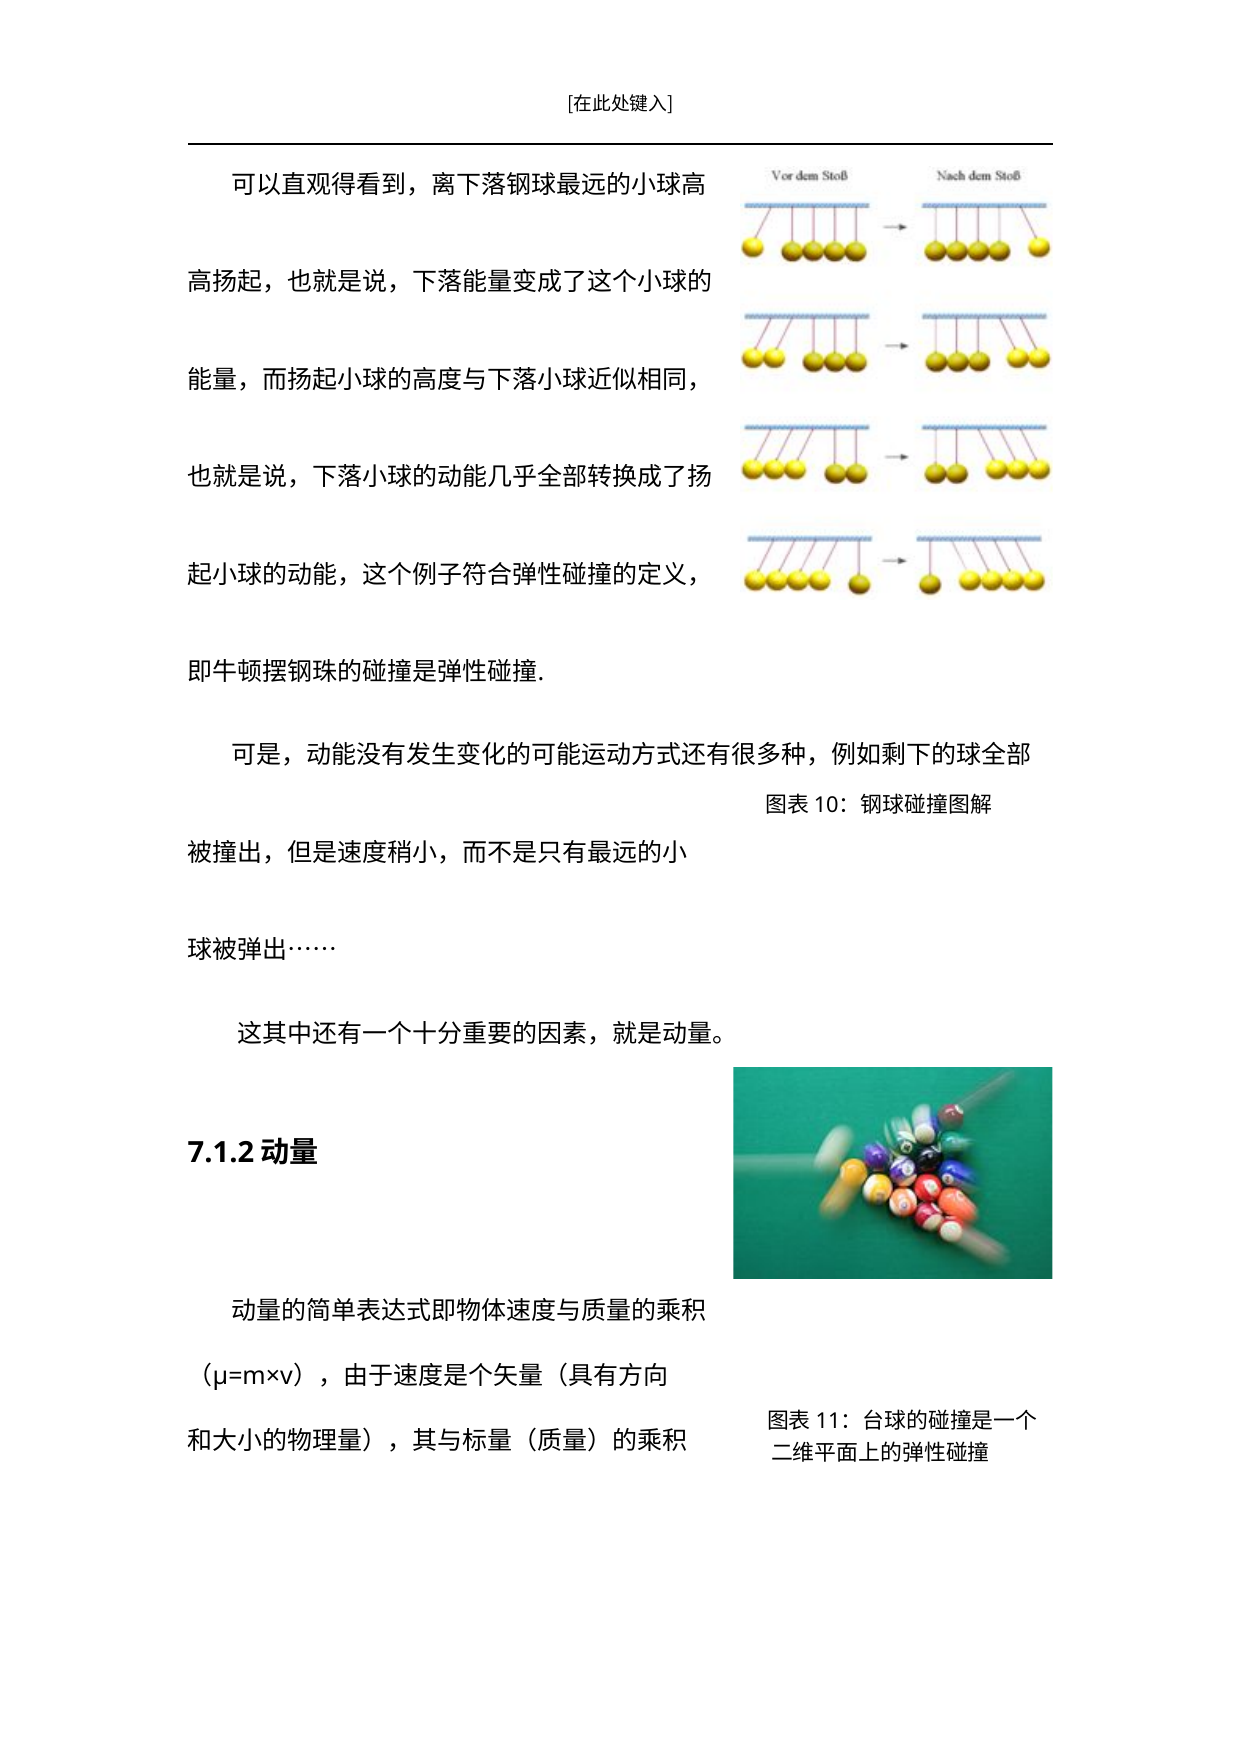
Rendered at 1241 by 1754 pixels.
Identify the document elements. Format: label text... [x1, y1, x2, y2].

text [187, 1276, 1053, 1471]
text 这其中还有一个十分重要的因素，就是动量。 [187, 999, 1053, 1064]
picture [740, 166, 1053, 600]
text 7.1.2动量 [187, 1117, 733, 1182]
picture [733, 1067, 1053, 1279]
text 可是，动能没有发生变化的可能运动方式还有很多种，例如剩下的球全部被撞出，但是速度稍小，而不是只有最远的小球被弹出…… [187, 721, 1053, 981]
